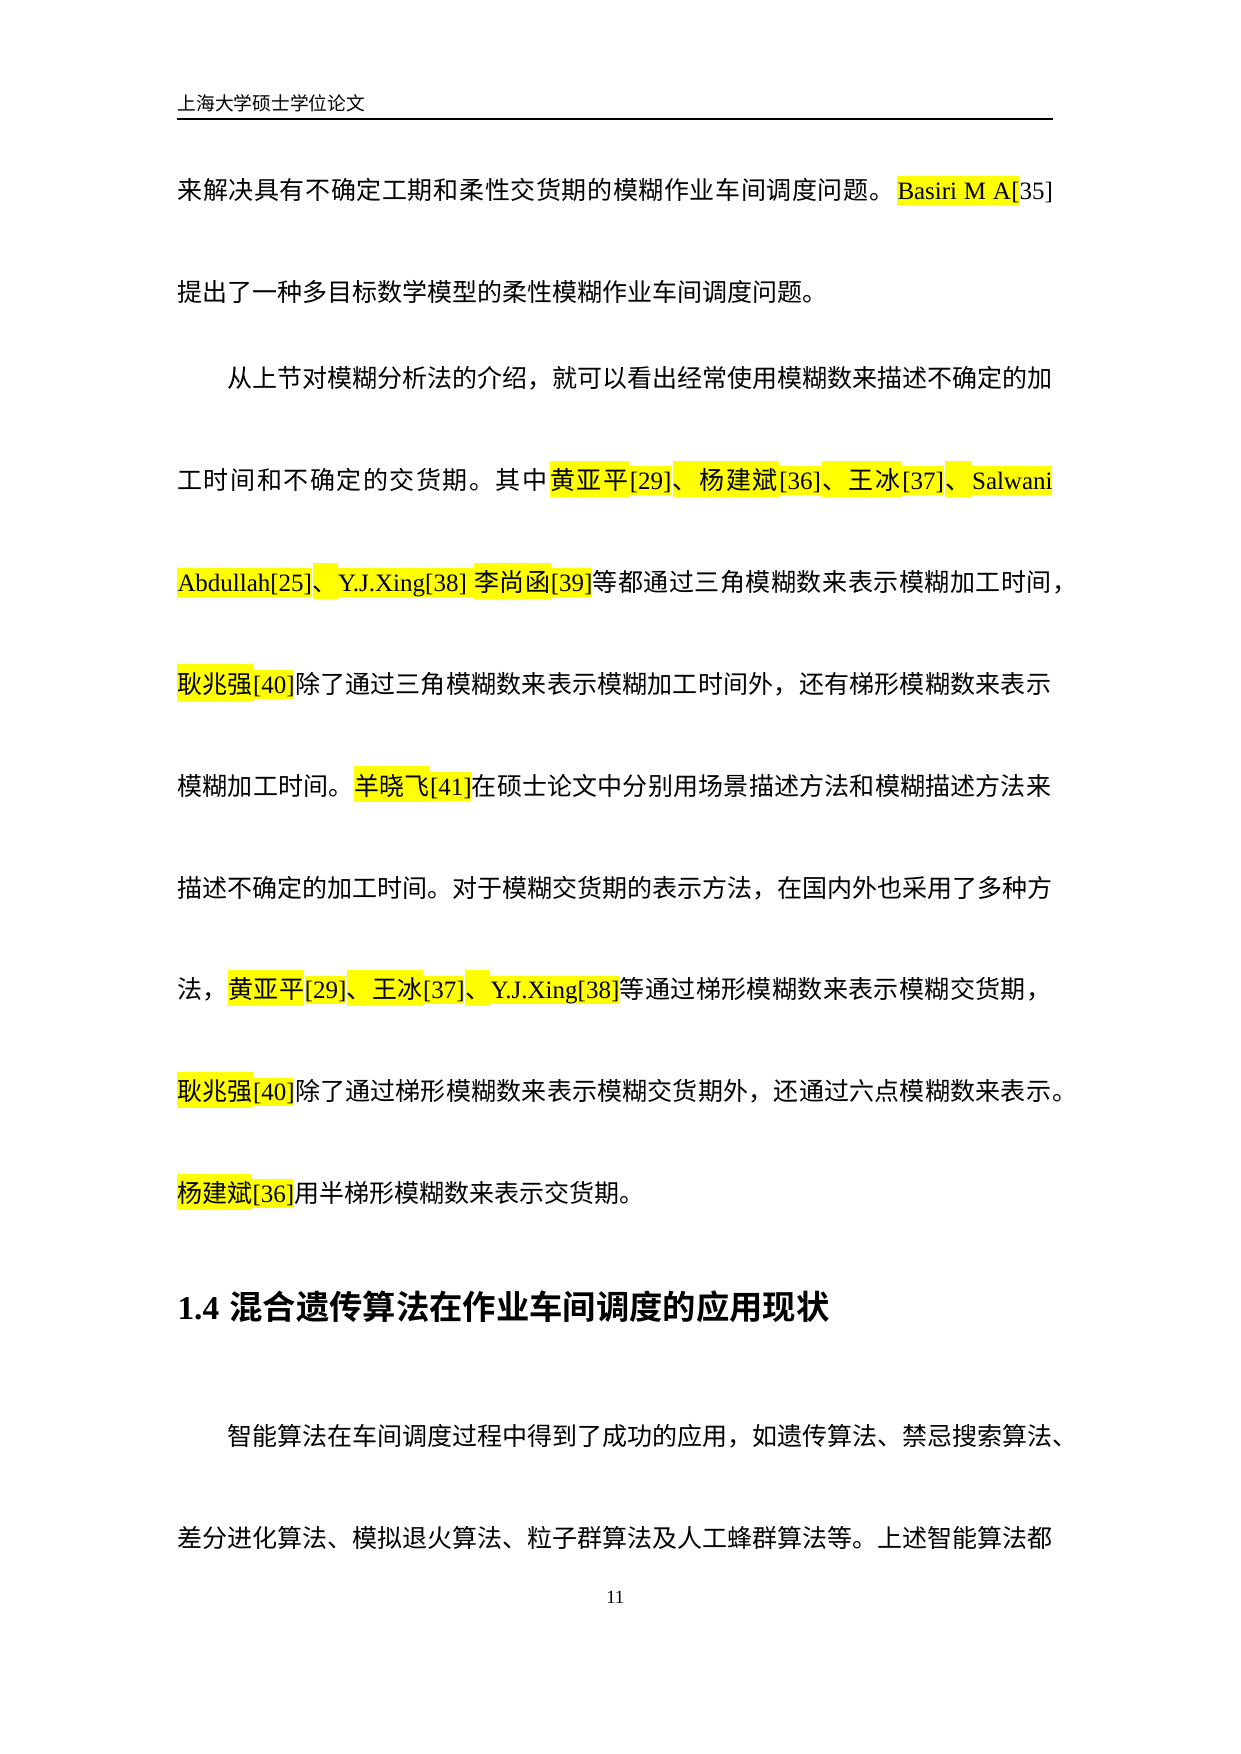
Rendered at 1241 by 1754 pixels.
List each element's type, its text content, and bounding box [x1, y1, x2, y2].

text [177, 1401, 1053, 1571]
subtitle 混合遗传算法在作业车间调度的应用现状 [177, 1271, 1028, 1339]
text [177, 155, 1053, 325]
text 从上节对模糊分析法的介绍，就可以看出经常使用模糊数来描述不确定的加工时间和不确定的交货期。其中黄亚平[29]、杨建斌[36]、王冰[37]、Salwani Abdullah[25]、Y.J.Xing[38] 李尚函[39]等都通过三角模糊数来表示模糊加工时间，耿兆强[40]除了通过三角模糊数来表示模糊加工时间外，还有梯形模糊数来表示模糊加工时间。羊晓飞[41]在硕士论文中分别用场景描述方法和模糊描述方法来描述不确定的加工时间。对于模糊交货期的表示方法，在国内外也采用了多种方法，黄亚平[29]、王冰[37]、Y.J.Xing[38]等通过梯形模糊数来表示模糊交货期，耿兆强[40]除了通过梯形模糊数来表示模糊交货期外，还通过六点模糊数来表示。杨建斌[36]用半梯形模糊数来表示交货期。 [177, 343, 1053, 1226]
